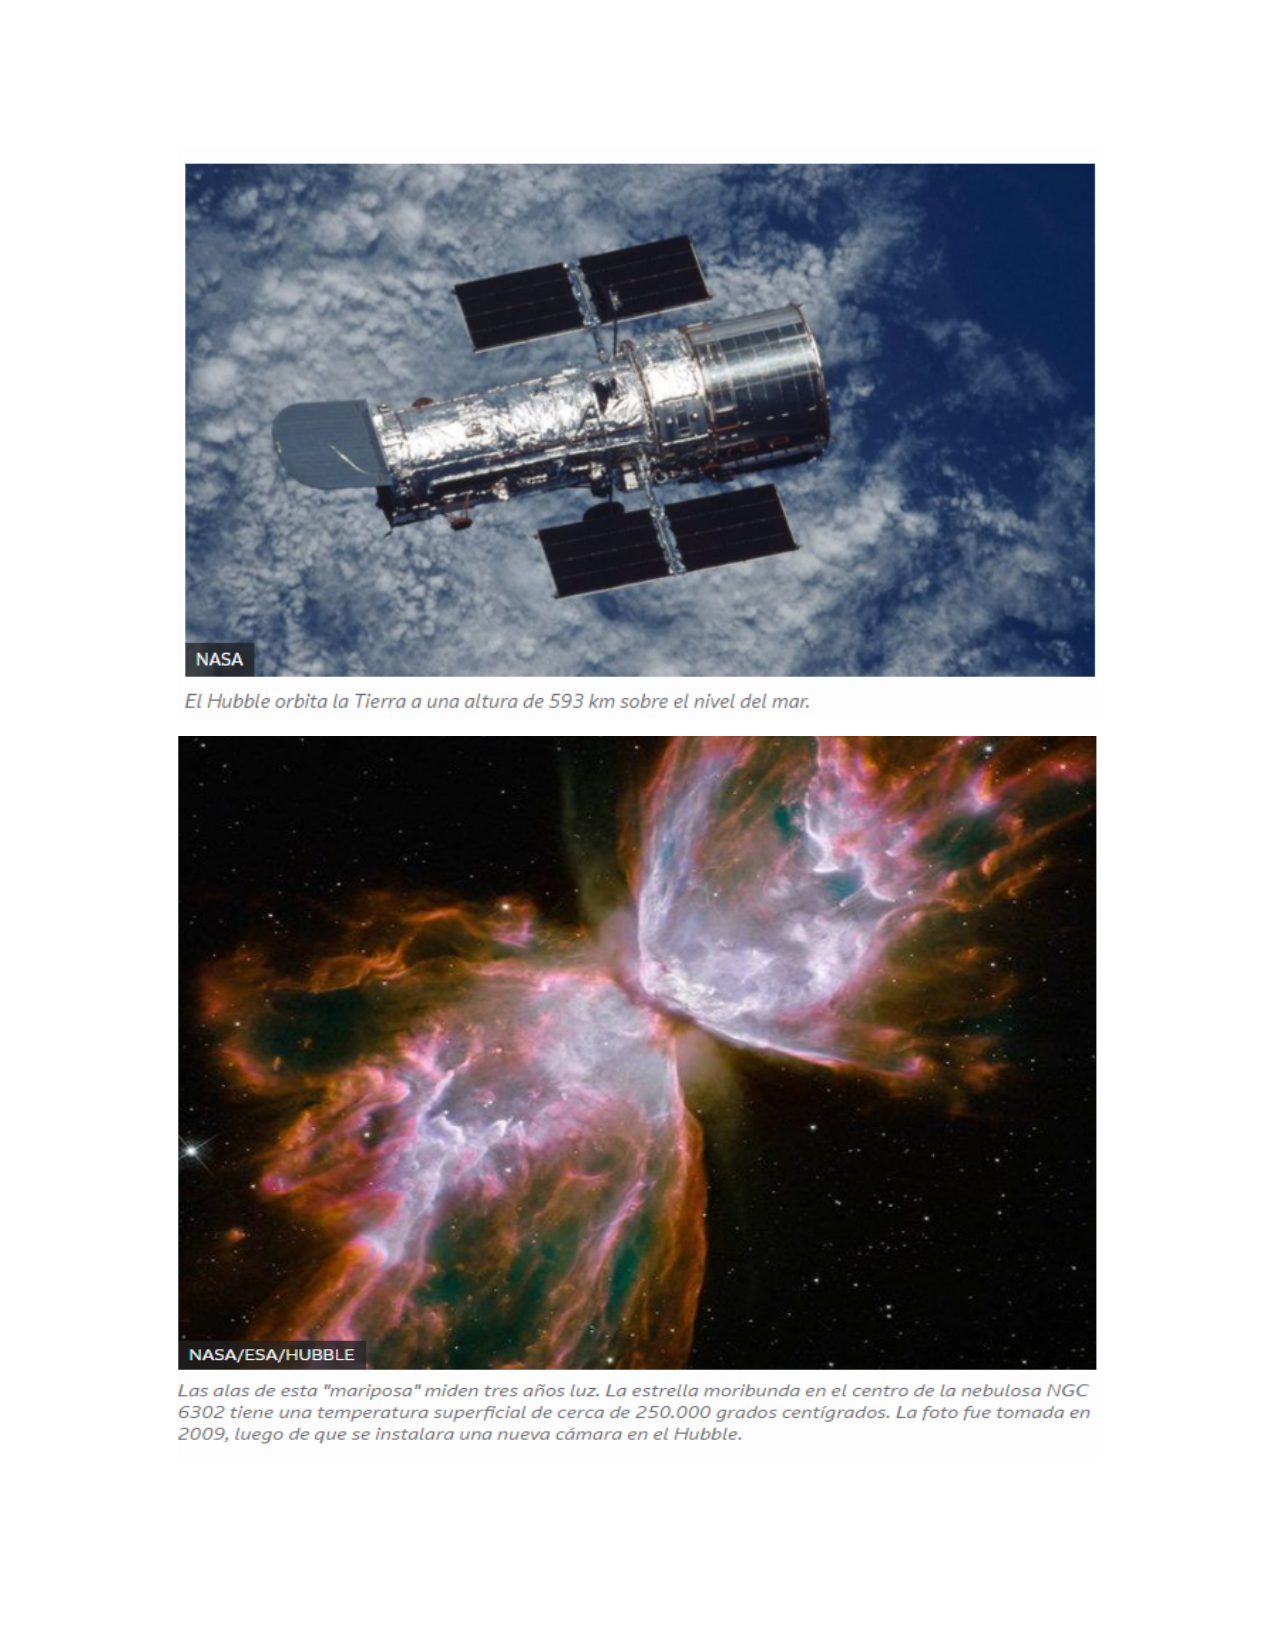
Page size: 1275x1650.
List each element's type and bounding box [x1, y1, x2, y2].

picture [177, 147, 1098, 718]
picture [177, 736, 1098, 1458]
